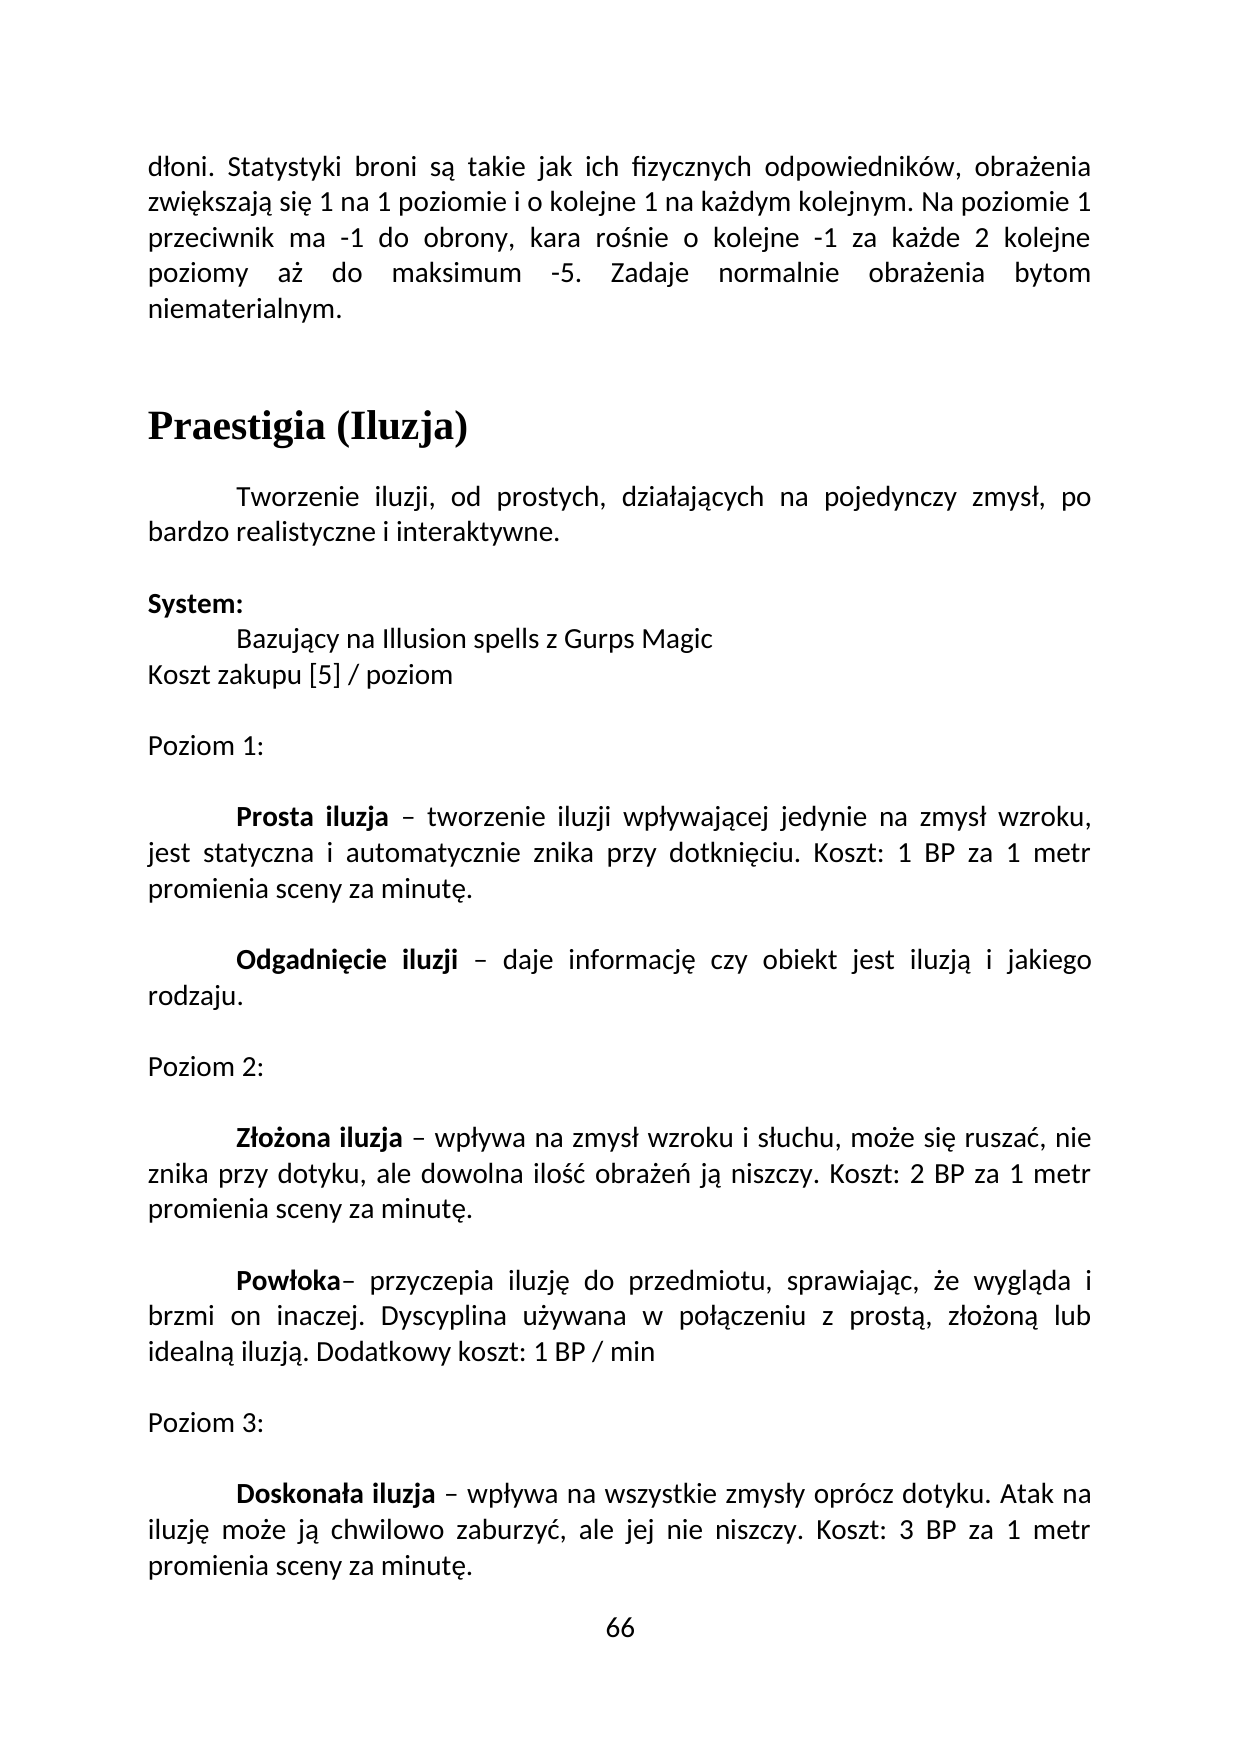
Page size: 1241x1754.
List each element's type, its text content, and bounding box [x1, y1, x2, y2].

text Tworzenie iluzji, od prostych, działających na pojedynczy zmysł, po bardzo realistyczne i interaktywne. [148, 478, 1093, 549]
text Doskonała iluzja – wpływa na wszystkie zmysły oprócz dotyku. Atak na iluzję może ją chwilowo zaburzyć, ale jej nie niszczy. Koszt: 3 BP za 1 metr promienia sceny za minutę. [148, 1475, 1093, 1582]
subtitle Praestigia (Iluzja) [148, 401, 1093, 449]
text Bazujący na Illusion spells z Gurps Magic [148, 620, 1093, 656]
text Poziom 1: [148, 727, 1093, 763]
text Poziom 2: [148, 1048, 1093, 1083]
text Prosta iluzja – tworzenie iluzji wpływającej jedynie na zmysł wzroku, jest statyczna i automatycznie znika przy dotknięciu. Koszt: 1 BP za 1 metr promienia sceny za minutę. [148, 798, 1093, 905]
text Złożona iluzja – wpływa na zmysł wzroku i słuchu, może się ruszać, nie znika przy dotyku, ale dowolna ilość obrażeń ją niszczy. Koszt: 2 BP za 1 metr promienia sceny za minutę. [148, 1119, 1093, 1226]
text Powłoka– przyczepia iluzję do przedmiotu, sprawiając, że wygląda i brzmi on inaczej. Dyscyplina używana w połączeniu z prostą, złożoną lub idealną iluzją. Dodatkowy koszt: 1 BP / min [148, 1262, 1093, 1368]
text Odgadnięcie iluzji – daje informację czy obiekt jest iluzją i jakiego rodzaju. [148, 941, 1093, 1012]
text Koszt zakupu [5] / poziom [148, 656, 1093, 692]
text Poziom 3: [148, 1404, 1093, 1440]
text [148, 148, 1093, 326]
text System: [148, 585, 1093, 620]
